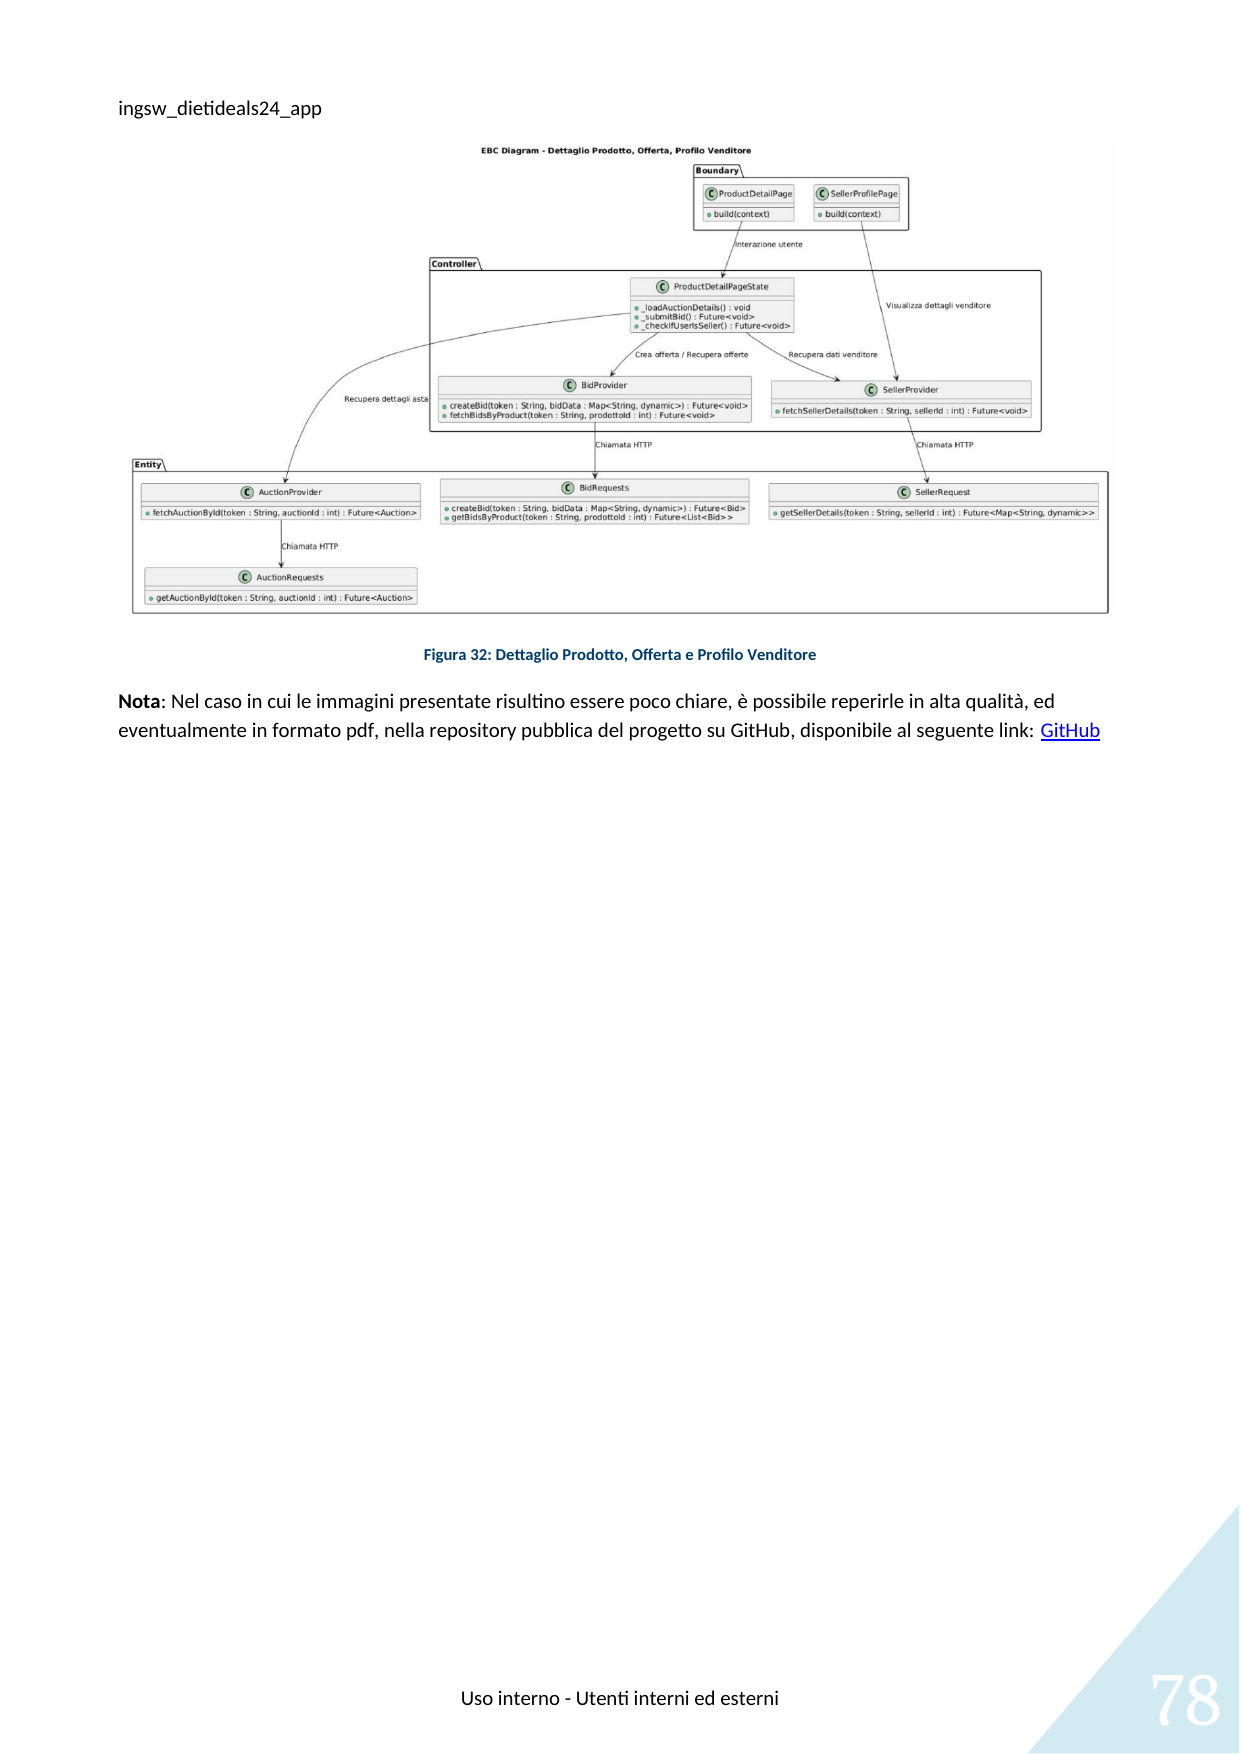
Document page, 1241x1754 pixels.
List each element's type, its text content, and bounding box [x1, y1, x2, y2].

picture [118, 144, 1134, 620]
text Nota: Nel caso in cui le immagini presentate risultino essere poco chiare, è possibile reperirle in alta qualità, ed eventualmente in formato pdf, nella repository pubblica del progetto su GitHub, disponibile al seguente link: GitHub [118, 688, 1122, 743]
text Figura 32: Dettaglio Prodotto, Offerta e Profilo Venditore [118, 644, 1122, 664]
